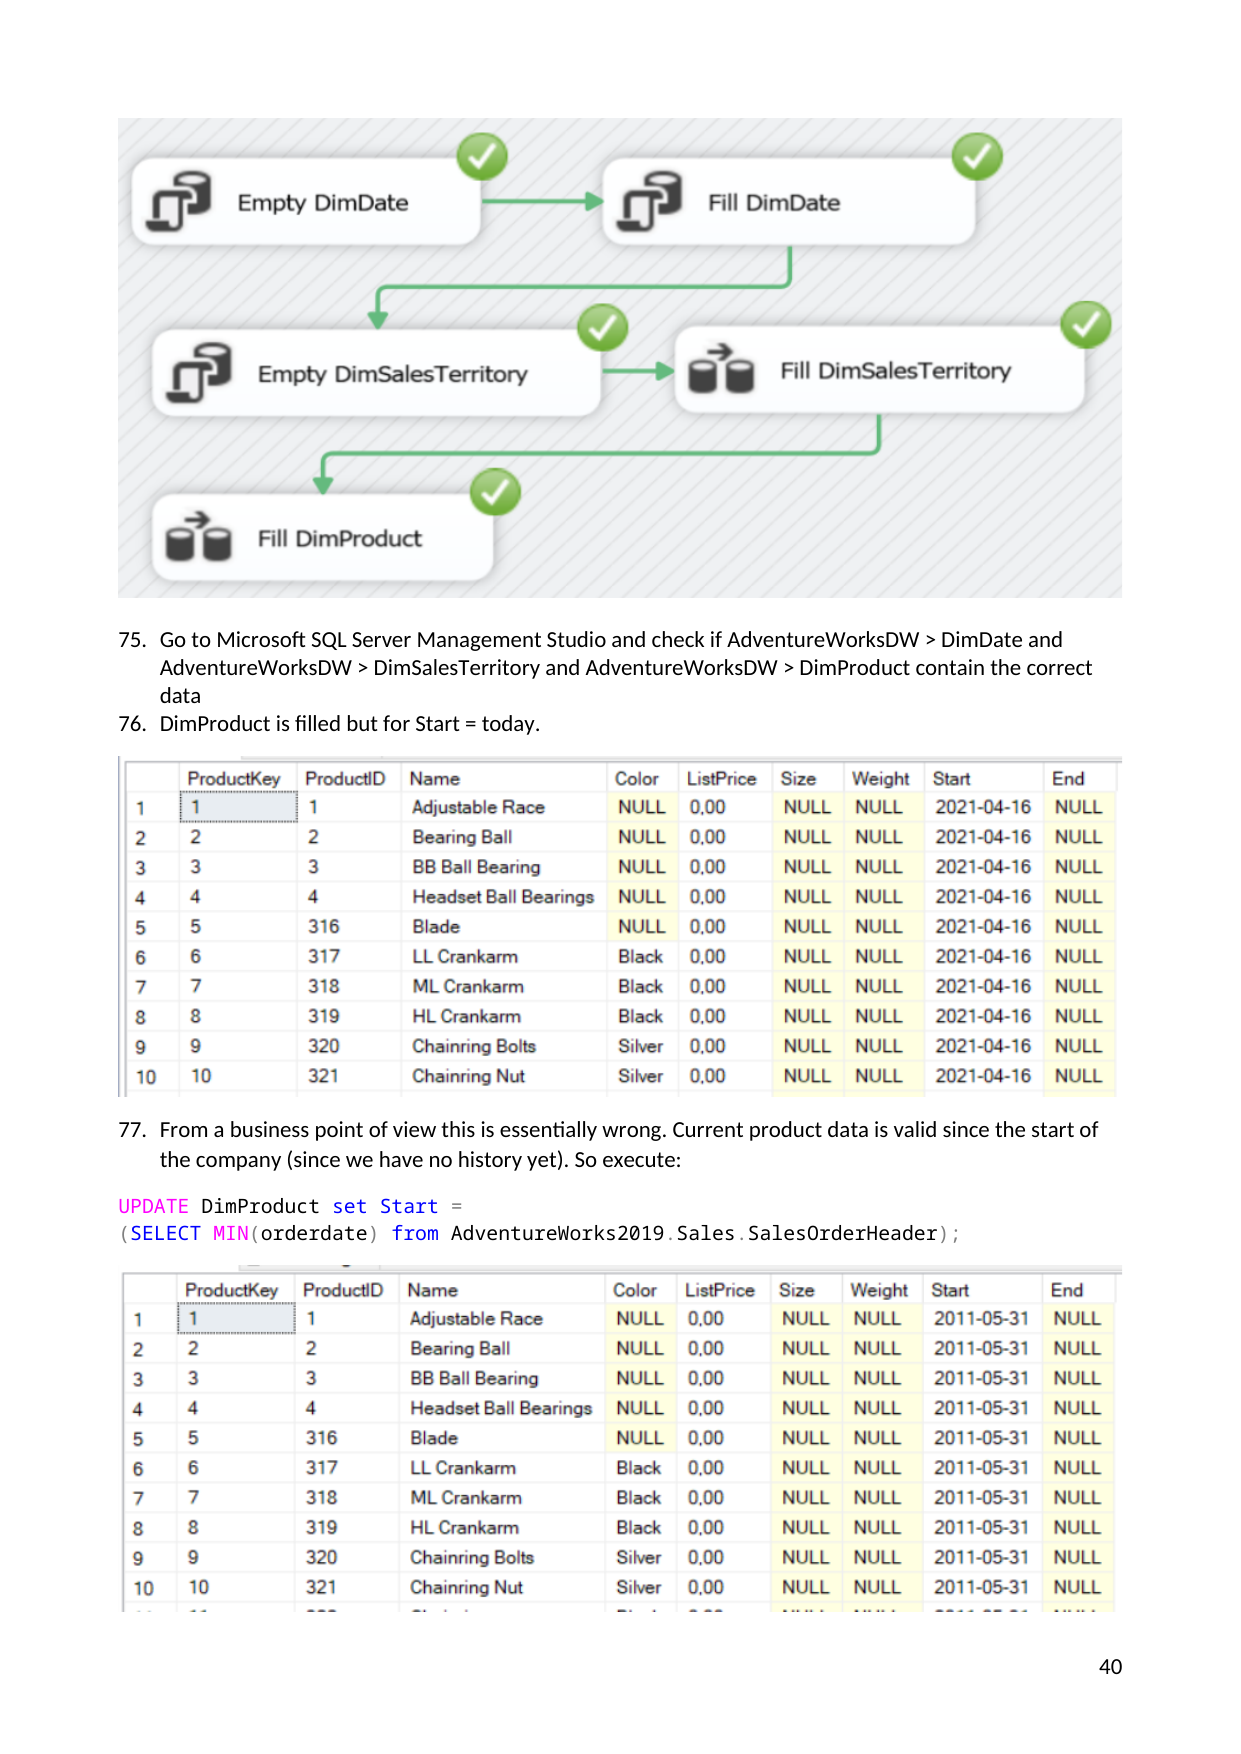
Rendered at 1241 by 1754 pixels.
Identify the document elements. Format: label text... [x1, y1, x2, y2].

list DimProduct is filled but for Start = today. [118, 709, 1122, 738]
text (SELECT MIN(orderdate) from AdventureWorks2019.Sales.SalesOrderHeader); [118, 1219, 1122, 1246]
picture [118, 118, 1123, 598]
list From a business point of view this is essentially wrong. Current product data is valid since the start of the company (since we have no history yet). So execute: [118, 1115, 1122, 1173]
picture [118, 756, 1123, 1097]
text UPDATE DimProduct set Start = [118, 1192, 1122, 1219]
picture [118, 1265, 1123, 1612]
list Go to Microsoft SQL Server Management Studio and check if AdventureWorksDW > DimDate and AdventureWorksDW > DimSalesTerritory and AdventureWorksDW > DimProduct contain the correct data [118, 626, 1122, 709]
